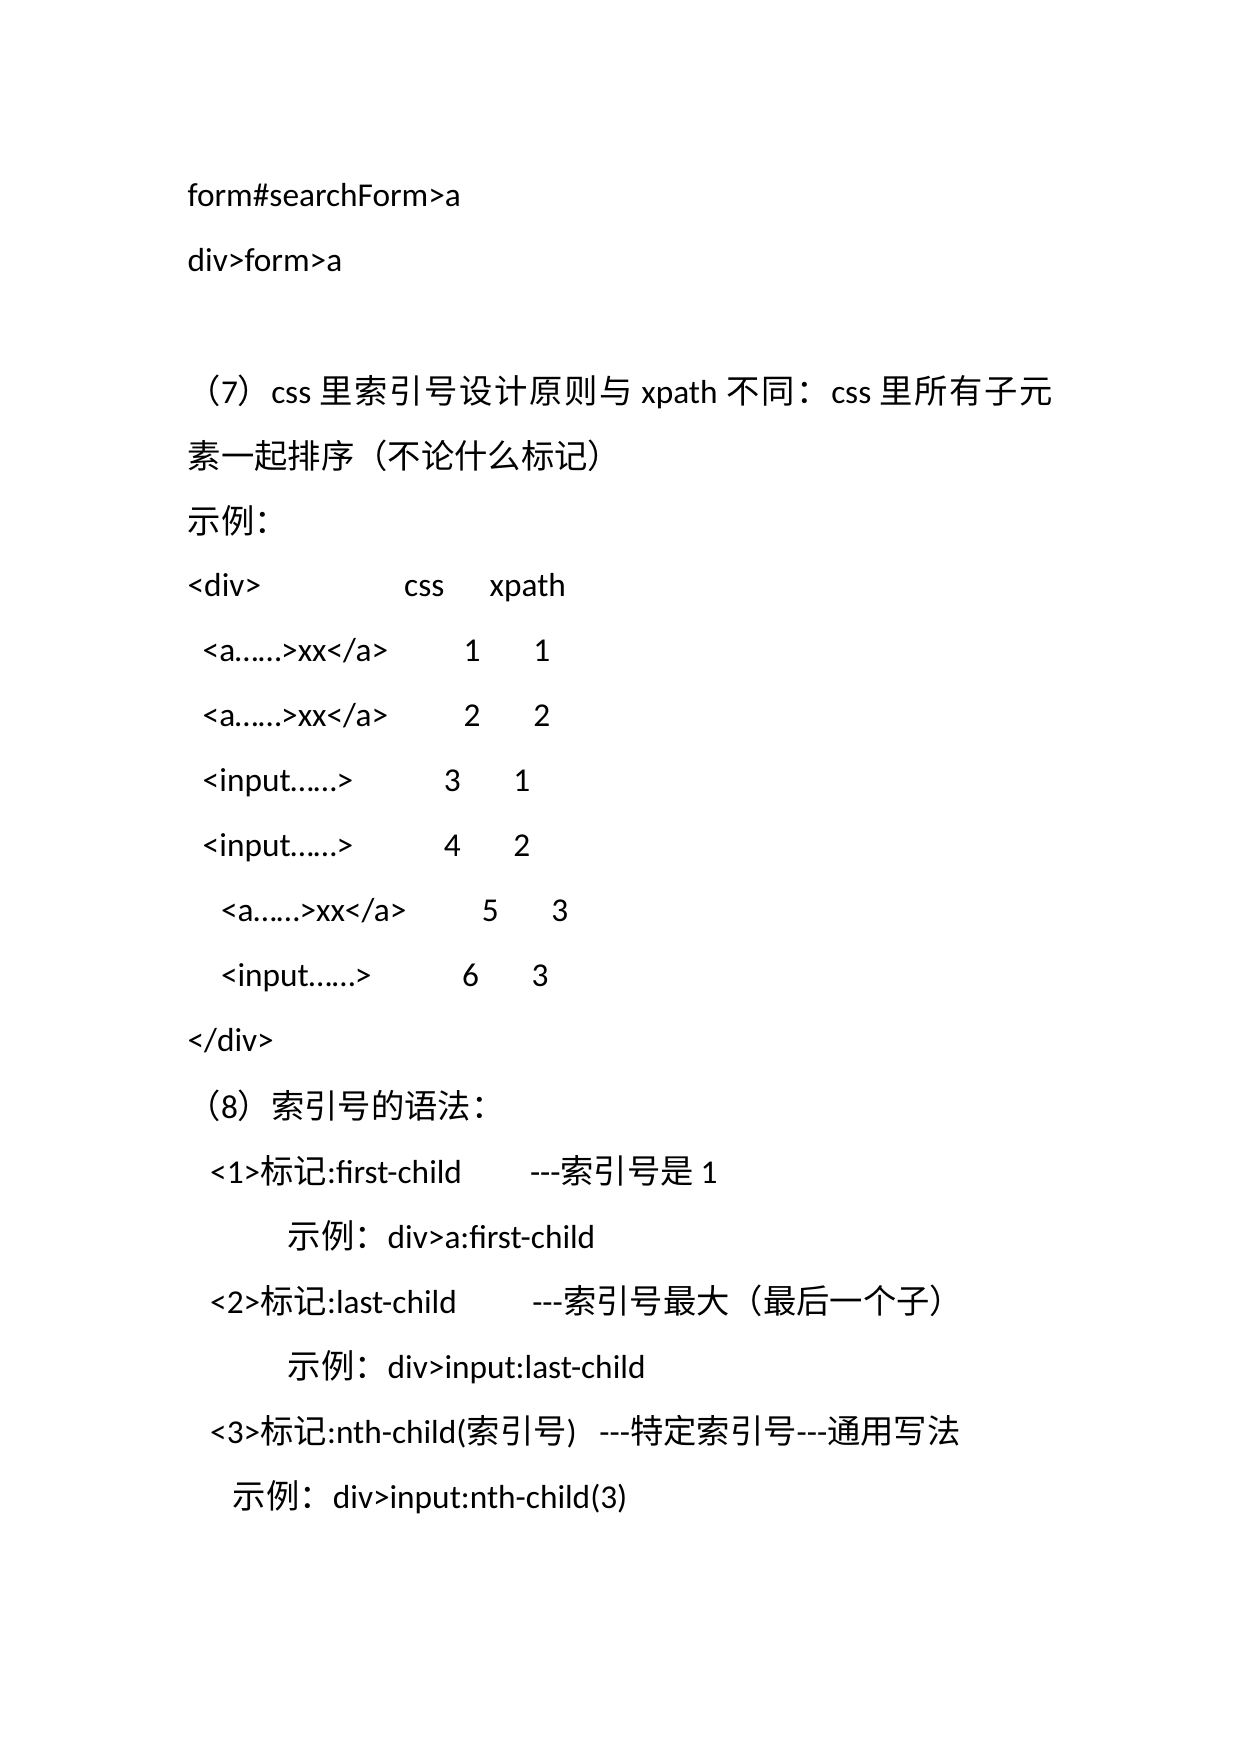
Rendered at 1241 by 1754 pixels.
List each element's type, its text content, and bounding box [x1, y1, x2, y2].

list <input……> 3 1 [187, 747, 1053, 812]
list 示例：div>input:last-child [187, 1332, 1053, 1397]
list </div> [187, 1007, 1053, 1072]
list <a……>xx</a> 5 3 [187, 877, 1053, 942]
list <input……> 6 3 [187, 942, 1053, 1007]
list <1>标记:first-child ---索引号是1 [187, 1137, 1053, 1202]
list <2>标记:last-child ---索引号最大（最后一个子） [187, 1267, 1053, 1332]
list form#searchForm>a [187, 162, 1053, 227]
list 索引号的语法： [187, 1072, 1053, 1137]
list 示例：div>a:first-child [187, 1202, 1053, 1267]
list <a……>xx</a> 1 1 [187, 617, 1053, 682]
list <a……>xx</a> 2 2 [187, 682, 1053, 747]
list div>form>a [187, 227, 1053, 292]
list 示例：div>input:nth-child(3) [187, 1462, 1053, 1527]
list <input……> 4 2 [187, 812, 1053, 877]
list <div> css xpath [187, 552, 1053, 617]
list <3>标记:nth-child(索引号) ---特定索引号---通用写法 [187, 1397, 1053, 1462]
list css里索引号设计原则与xpath不同：css里所有子元素一起排序（不论什么标记） [187, 357, 1053, 487]
list 示例： [187, 487, 1053, 552]
